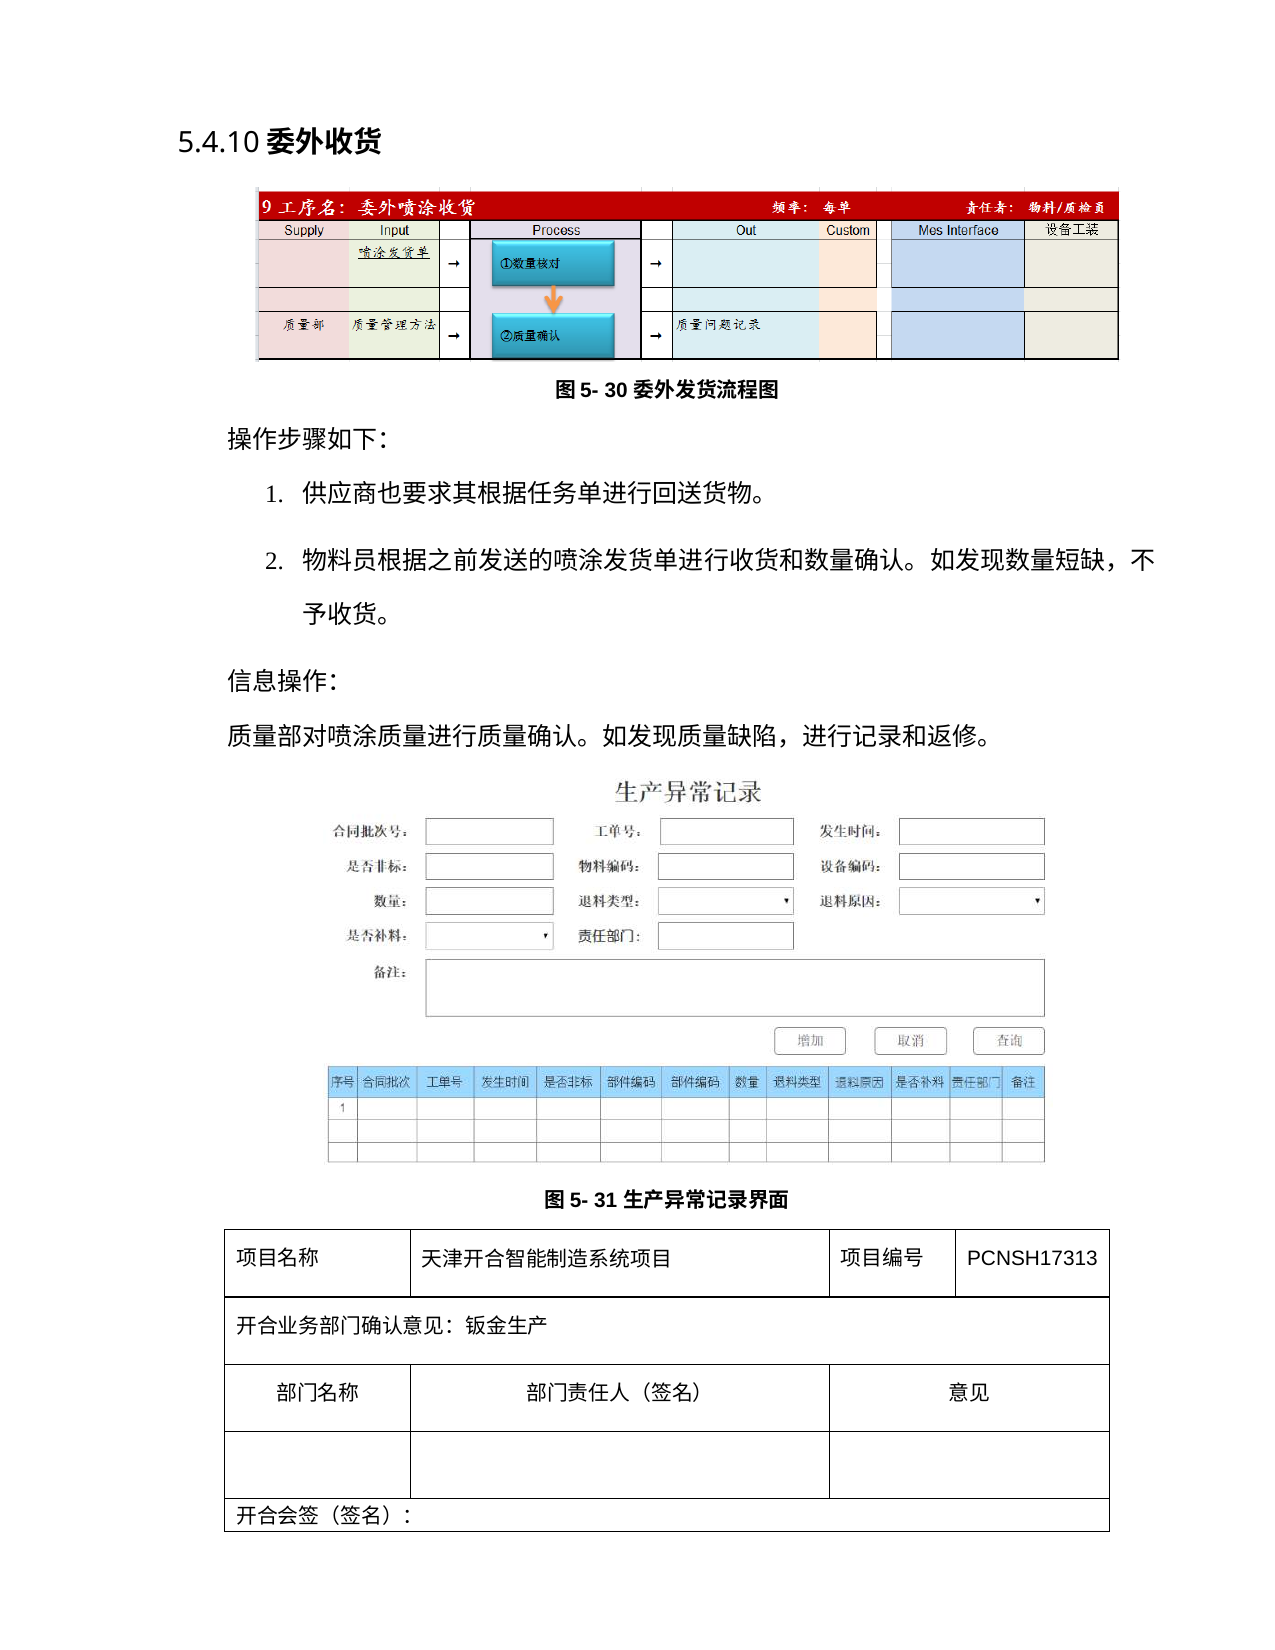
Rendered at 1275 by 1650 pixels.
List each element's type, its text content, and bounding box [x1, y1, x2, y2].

table_header 天津开合智能制造系统项目 [411, 1230, 829, 1296]
subtitle 委外收货 [177, 118, 1157, 161]
table_header 项目编号 [830, 1230, 955, 1296]
text 操作步骤如下： [177, 419, 1157, 455]
table_cell [225, 1432, 410, 1498]
table_cell 部门责任人（签名） [411, 1365, 829, 1431]
table_cell [411, 1432, 829, 1498]
list 物料员根据之前发送的喷涂发货单进行收货和数量确认。如发现数量短缺，不予收货。 [265, 540, 1157, 631]
text 信息操作： [177, 662, 1157, 698]
table_cell [830, 1432, 1109, 1498]
table_cell 开合业务部门确认意见：钣金生产 [225, 1298, 1109, 1364]
text 图5- 31 生产异常记录界面 [177, 1184, 1157, 1214]
picture [255, 187, 1121, 362]
table_header 项目名称 [225, 1230, 410, 1296]
text 质量部对喷涂质量进行质量确认。如发现质量缺陷，进行记录和返修。 [177, 716, 1157, 752]
text 图5- 30 委外发货流程图 [177, 374, 1157, 404]
list 供应商也要求其根据任务单进行回送货物。 [265, 473, 1157, 510]
table_header PCNSH17313 [956, 1230, 1109, 1296]
table_cell 部门名称 [225, 1365, 410, 1431]
table_cell 意见 [830, 1365, 1109, 1431]
picture [322, 770, 1053, 1172]
table_cell 开合会签（签名）： 年 月 日 [225, 1499, 1109, 1531]
